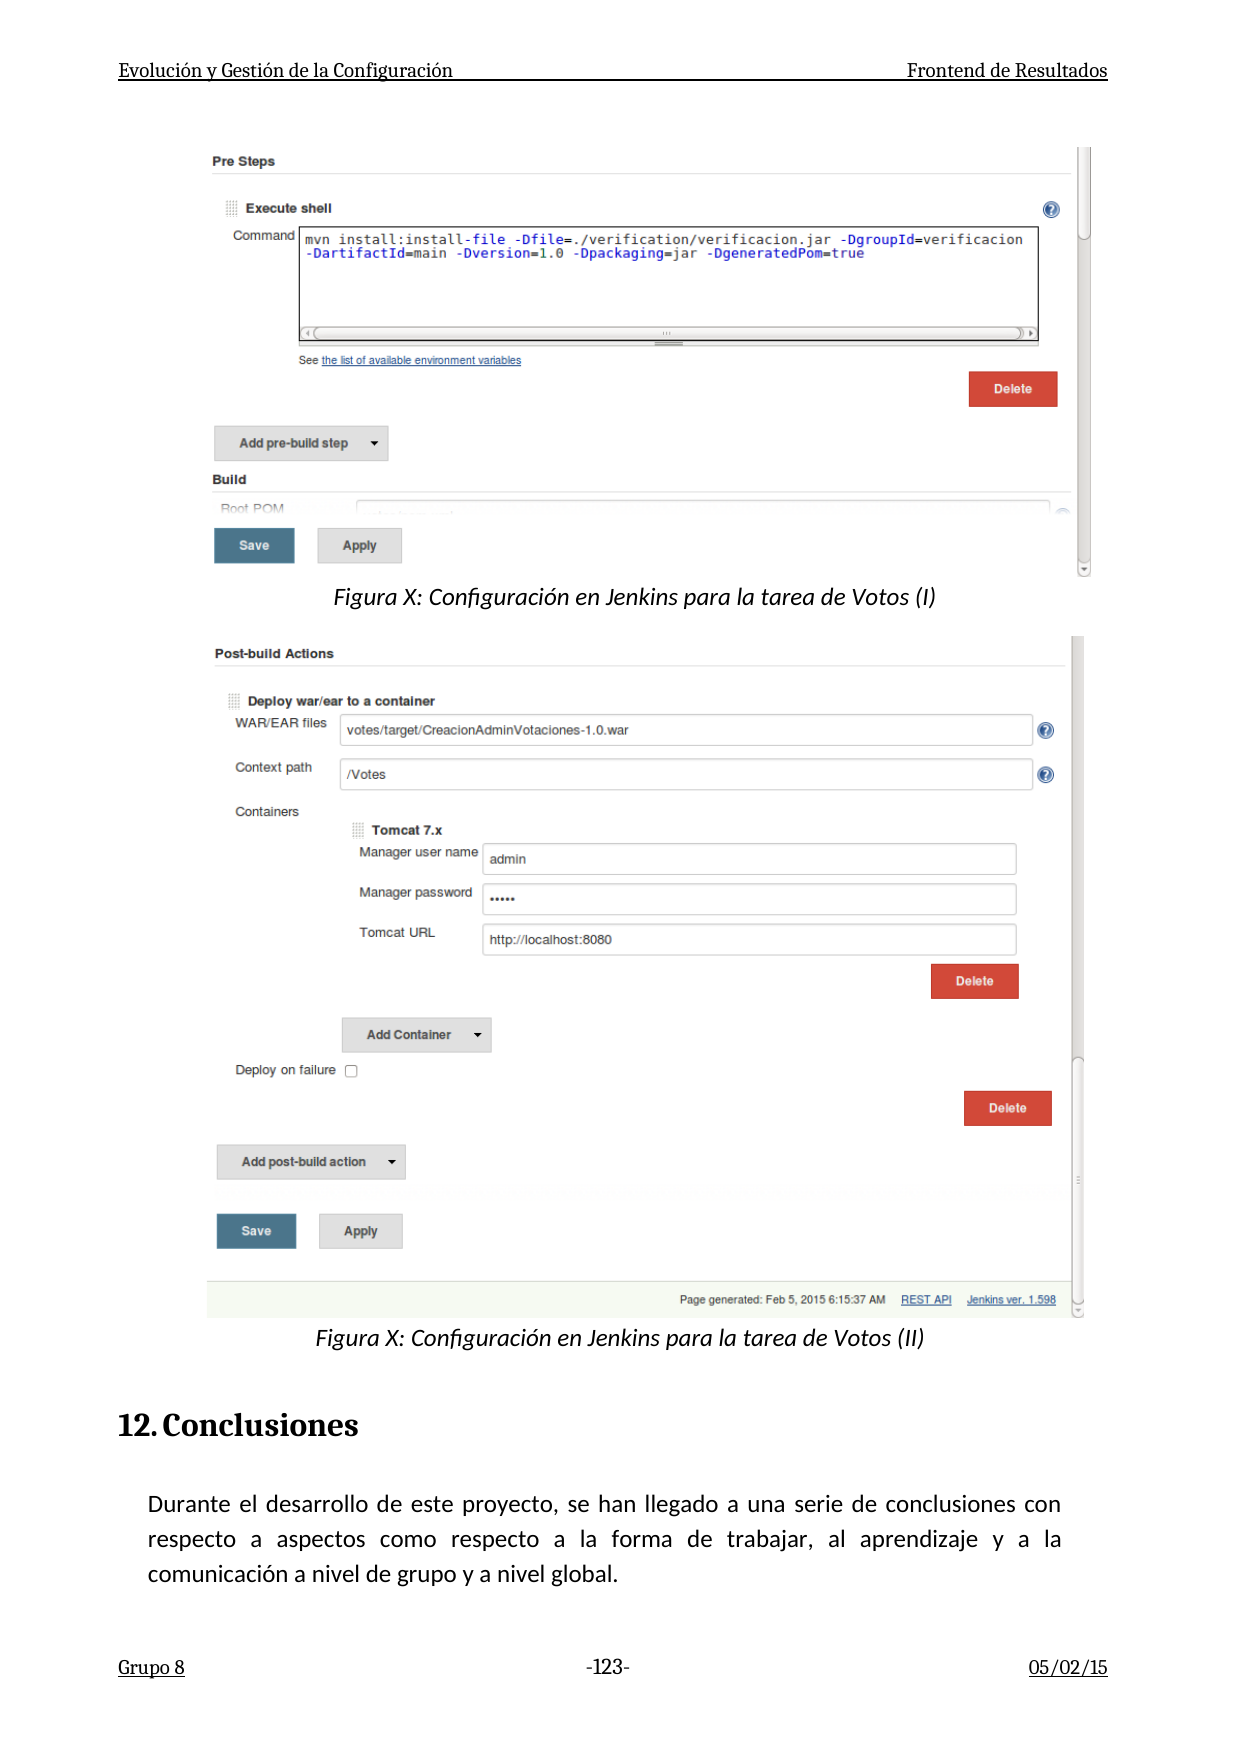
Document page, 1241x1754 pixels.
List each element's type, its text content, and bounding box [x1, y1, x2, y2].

text Figura X: Configuración en Jenkins para la tarea de Votos (II) [177, 1322, 1063, 1352]
subtitle Conclusiones [118, 1407, 1063, 1445]
picture [206, 636, 1084, 1318]
text Durante el desarrollo de este proyecto, se han llegado a una serie de conclusiones con respecto a aspectos como respecto a la forma de trabajar, al aprendizaje y a la comunicación a nivel de grupo y a nivel global. [148, 1488, 1063, 1589]
text Figura X: Configuración en Jenkins para la tarea de Votos (I) [207, 581, 1063, 611]
picture [206, 147, 1091, 577]
